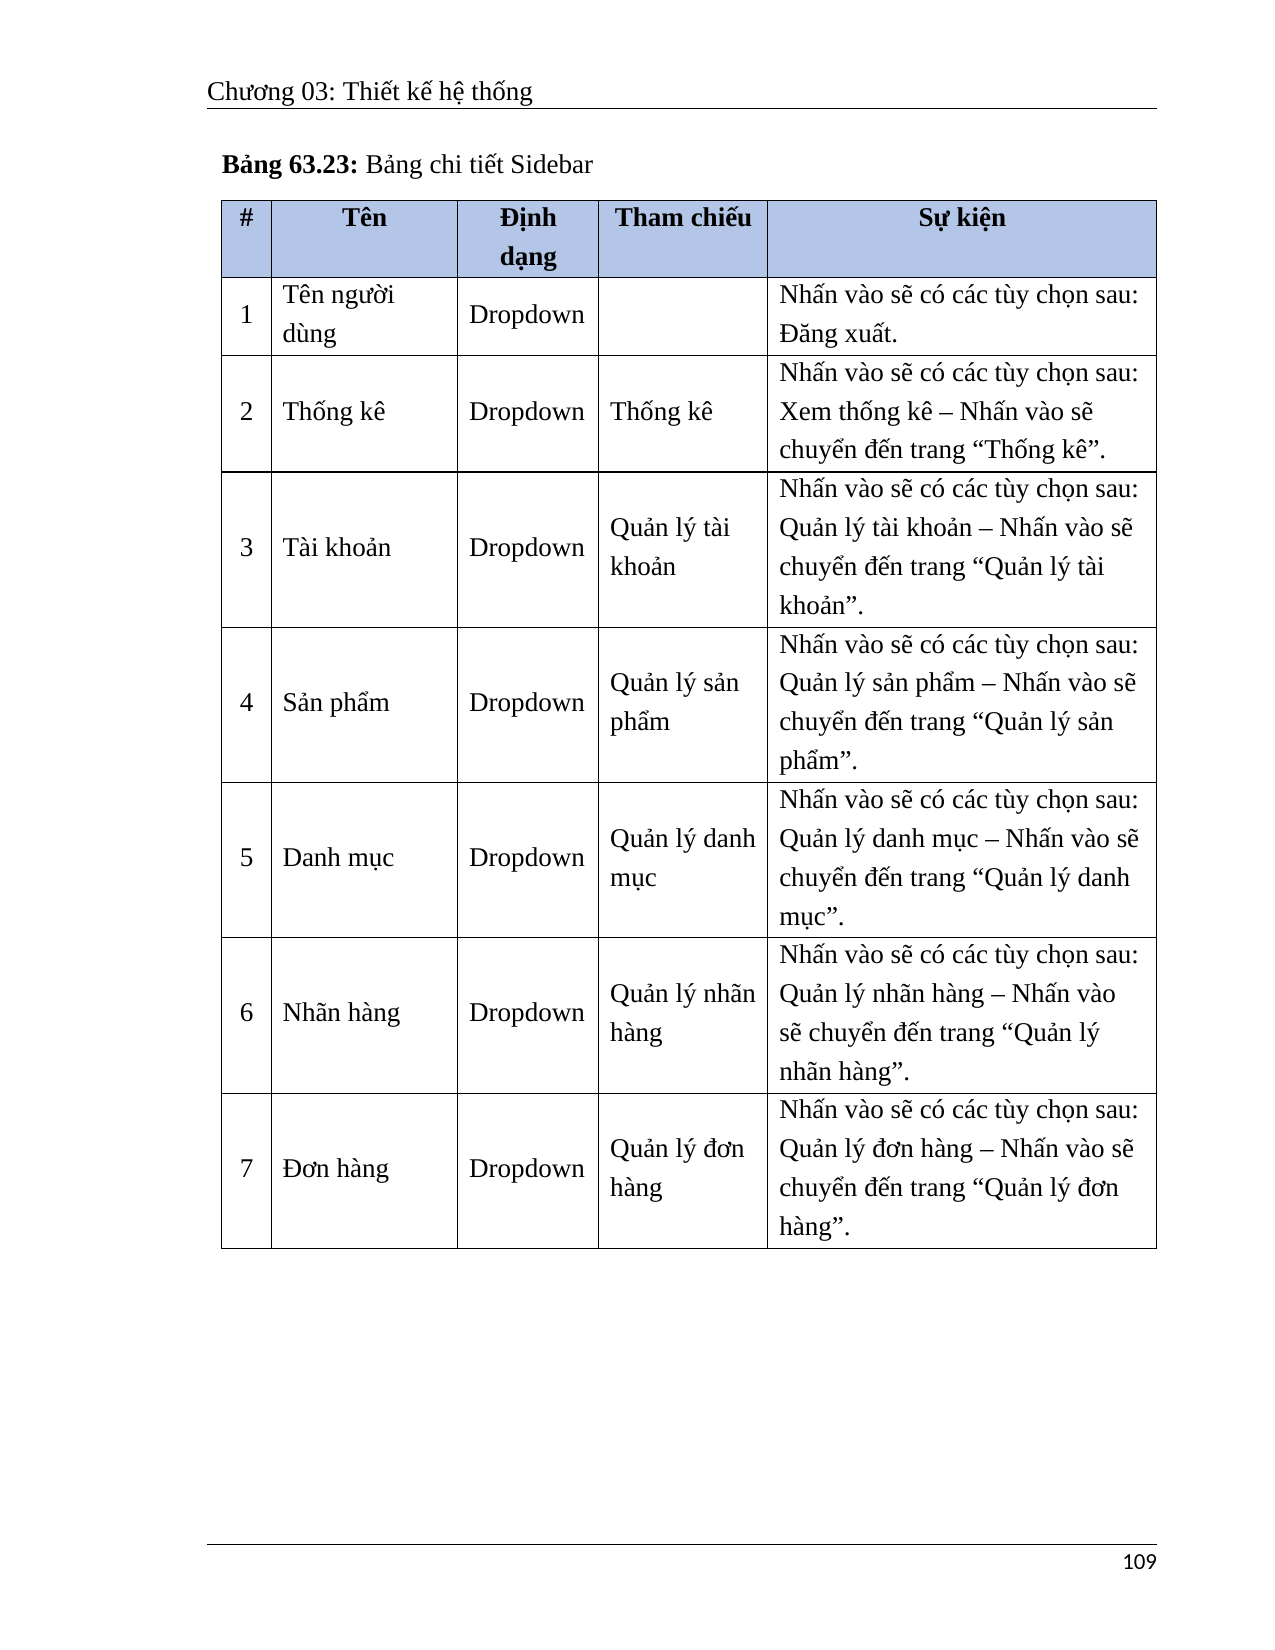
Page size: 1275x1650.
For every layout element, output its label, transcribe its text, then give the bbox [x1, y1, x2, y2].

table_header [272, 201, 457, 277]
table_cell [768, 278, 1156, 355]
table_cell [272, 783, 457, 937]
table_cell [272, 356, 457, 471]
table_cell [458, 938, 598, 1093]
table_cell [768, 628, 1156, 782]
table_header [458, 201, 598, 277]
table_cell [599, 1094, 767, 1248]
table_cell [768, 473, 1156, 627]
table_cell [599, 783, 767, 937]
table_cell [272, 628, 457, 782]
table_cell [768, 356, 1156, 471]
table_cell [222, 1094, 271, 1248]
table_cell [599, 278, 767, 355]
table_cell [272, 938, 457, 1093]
text Bảng 63.23: Bảng chi tiết Sidebar [207, 148, 1157, 179]
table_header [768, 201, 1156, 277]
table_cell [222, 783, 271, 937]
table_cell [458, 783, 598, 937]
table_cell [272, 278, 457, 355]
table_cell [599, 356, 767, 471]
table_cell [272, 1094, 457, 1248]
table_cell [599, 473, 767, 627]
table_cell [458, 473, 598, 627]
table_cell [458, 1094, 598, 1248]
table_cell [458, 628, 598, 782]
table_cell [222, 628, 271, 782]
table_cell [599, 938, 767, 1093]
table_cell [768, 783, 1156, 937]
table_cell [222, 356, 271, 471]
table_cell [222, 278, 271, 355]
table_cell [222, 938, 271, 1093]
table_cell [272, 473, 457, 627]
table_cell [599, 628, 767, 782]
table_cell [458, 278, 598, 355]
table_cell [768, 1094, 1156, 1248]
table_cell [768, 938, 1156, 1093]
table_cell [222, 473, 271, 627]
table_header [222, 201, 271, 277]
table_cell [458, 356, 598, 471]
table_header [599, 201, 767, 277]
